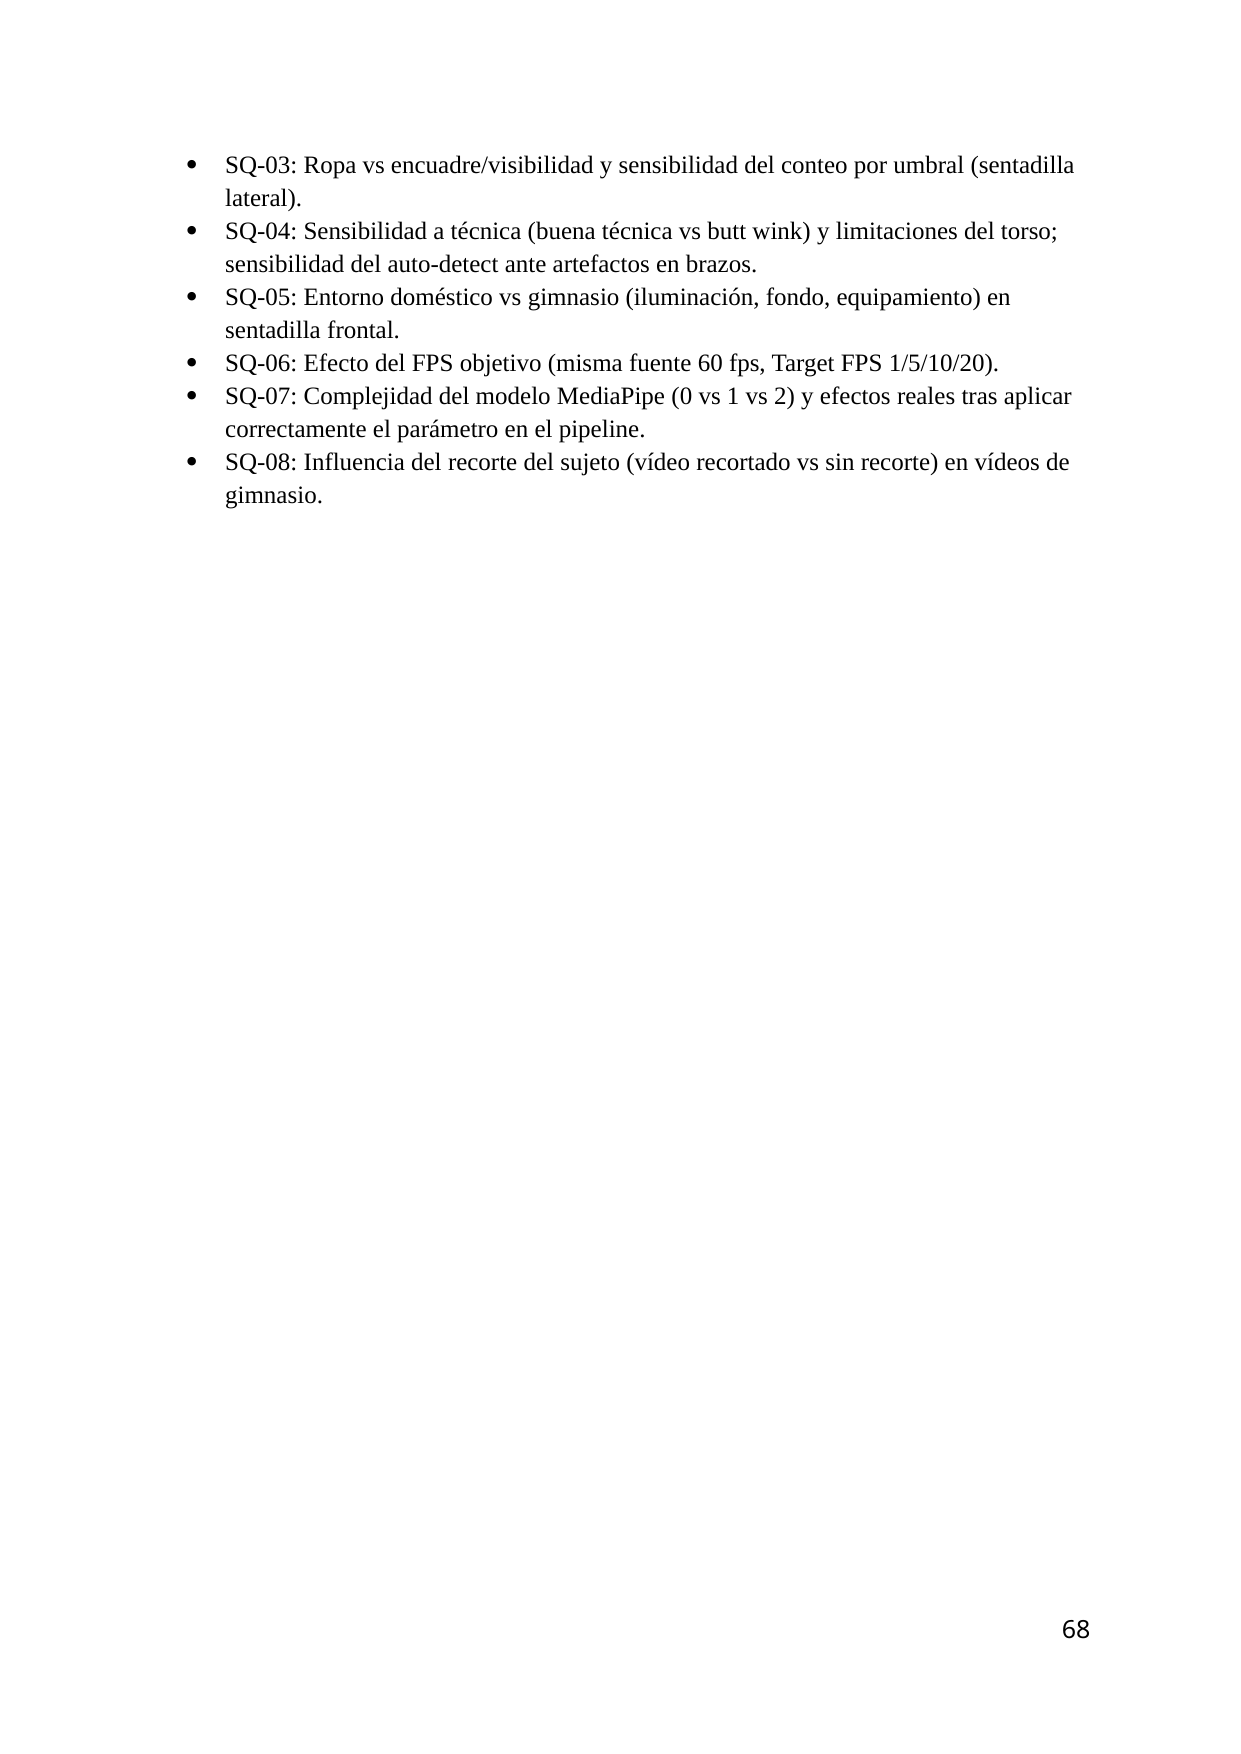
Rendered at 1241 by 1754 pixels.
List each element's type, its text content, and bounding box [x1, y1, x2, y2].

list SQ-04: Sensibilidad a técnica (buena técnica vs butt wink) y limitaciones del torso; sensibilidad del auto-detect ante artefactos en brazos. [187, 216, 1090, 278]
list SQ-06: Efecto del FPS objetivo (misma fuente 60 fps, Target FPS 1/5/10/20). [187, 348, 1090, 377]
list SQ-05: Entorno doméstico vs gimnasio (iluminación, fondo, equipamiento) en sentadilla frontal. [187, 282, 1090, 344]
list SQ-07: Complejidad del modelo MediaPipe (0 vs 1 vs 2) y efectos reales tras aplicar correctamente el parámetro en el pipeline. [187, 381, 1090, 443]
list SQ-03: Ropa vs encuadre/visibilidad y sensibilidad del conteo por umbral (sentadilla lateral). [187, 150, 1090, 212]
list SQ-08: Influencia del recorte del sujeto (vídeo recortado vs sin recorte) en vídeos de gimnasio. [187, 447, 1090, 509]
